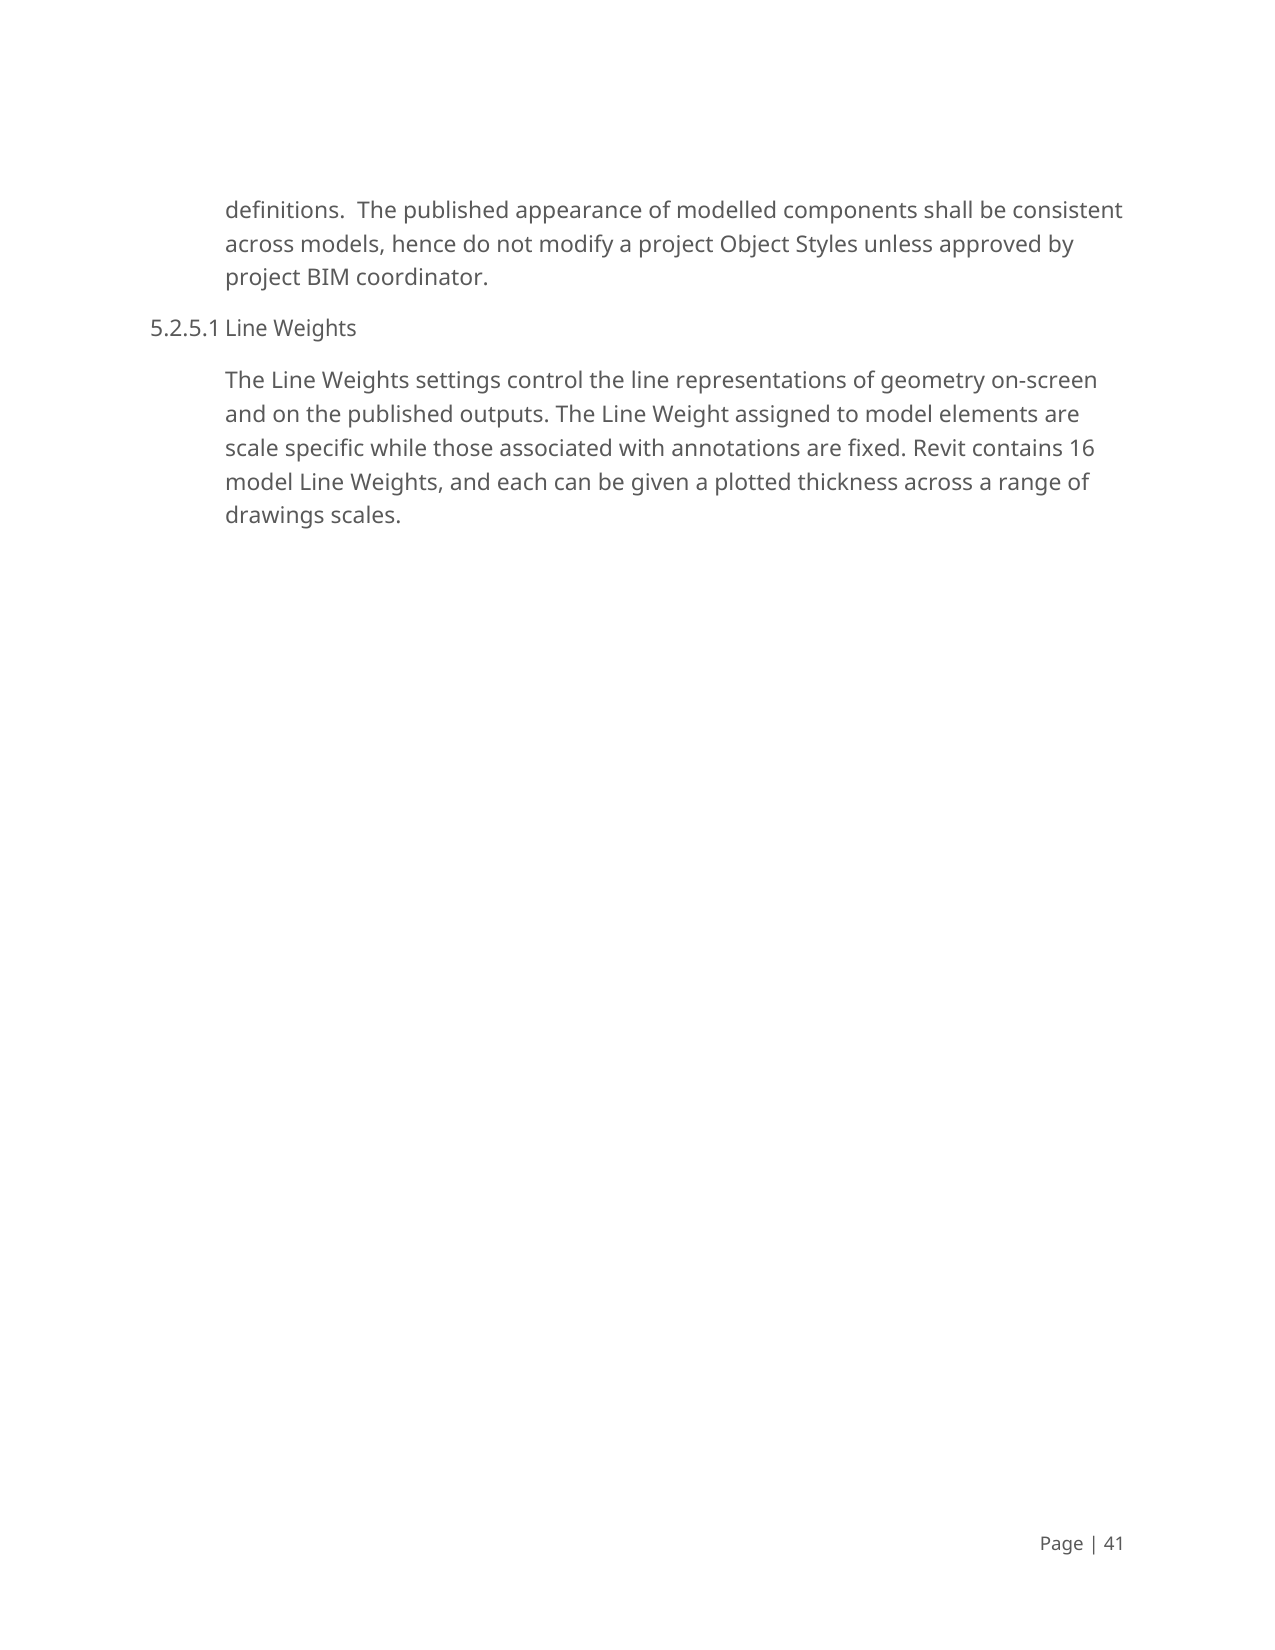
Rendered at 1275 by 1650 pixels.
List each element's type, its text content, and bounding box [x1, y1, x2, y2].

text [225, 194, 1125, 292]
subtitle Line Weights [150, 312, 1125, 343]
text The Line Weights settings control the line representations of geometry on-screen and on the published outputs. The Line Weight assigned to model elements are scale specific while those associated with annotations are fixed. Revit contains 16 model Line Weights, and each can be given a plotted thickness across a range of drawings scales. [225, 364, 1125, 531]
